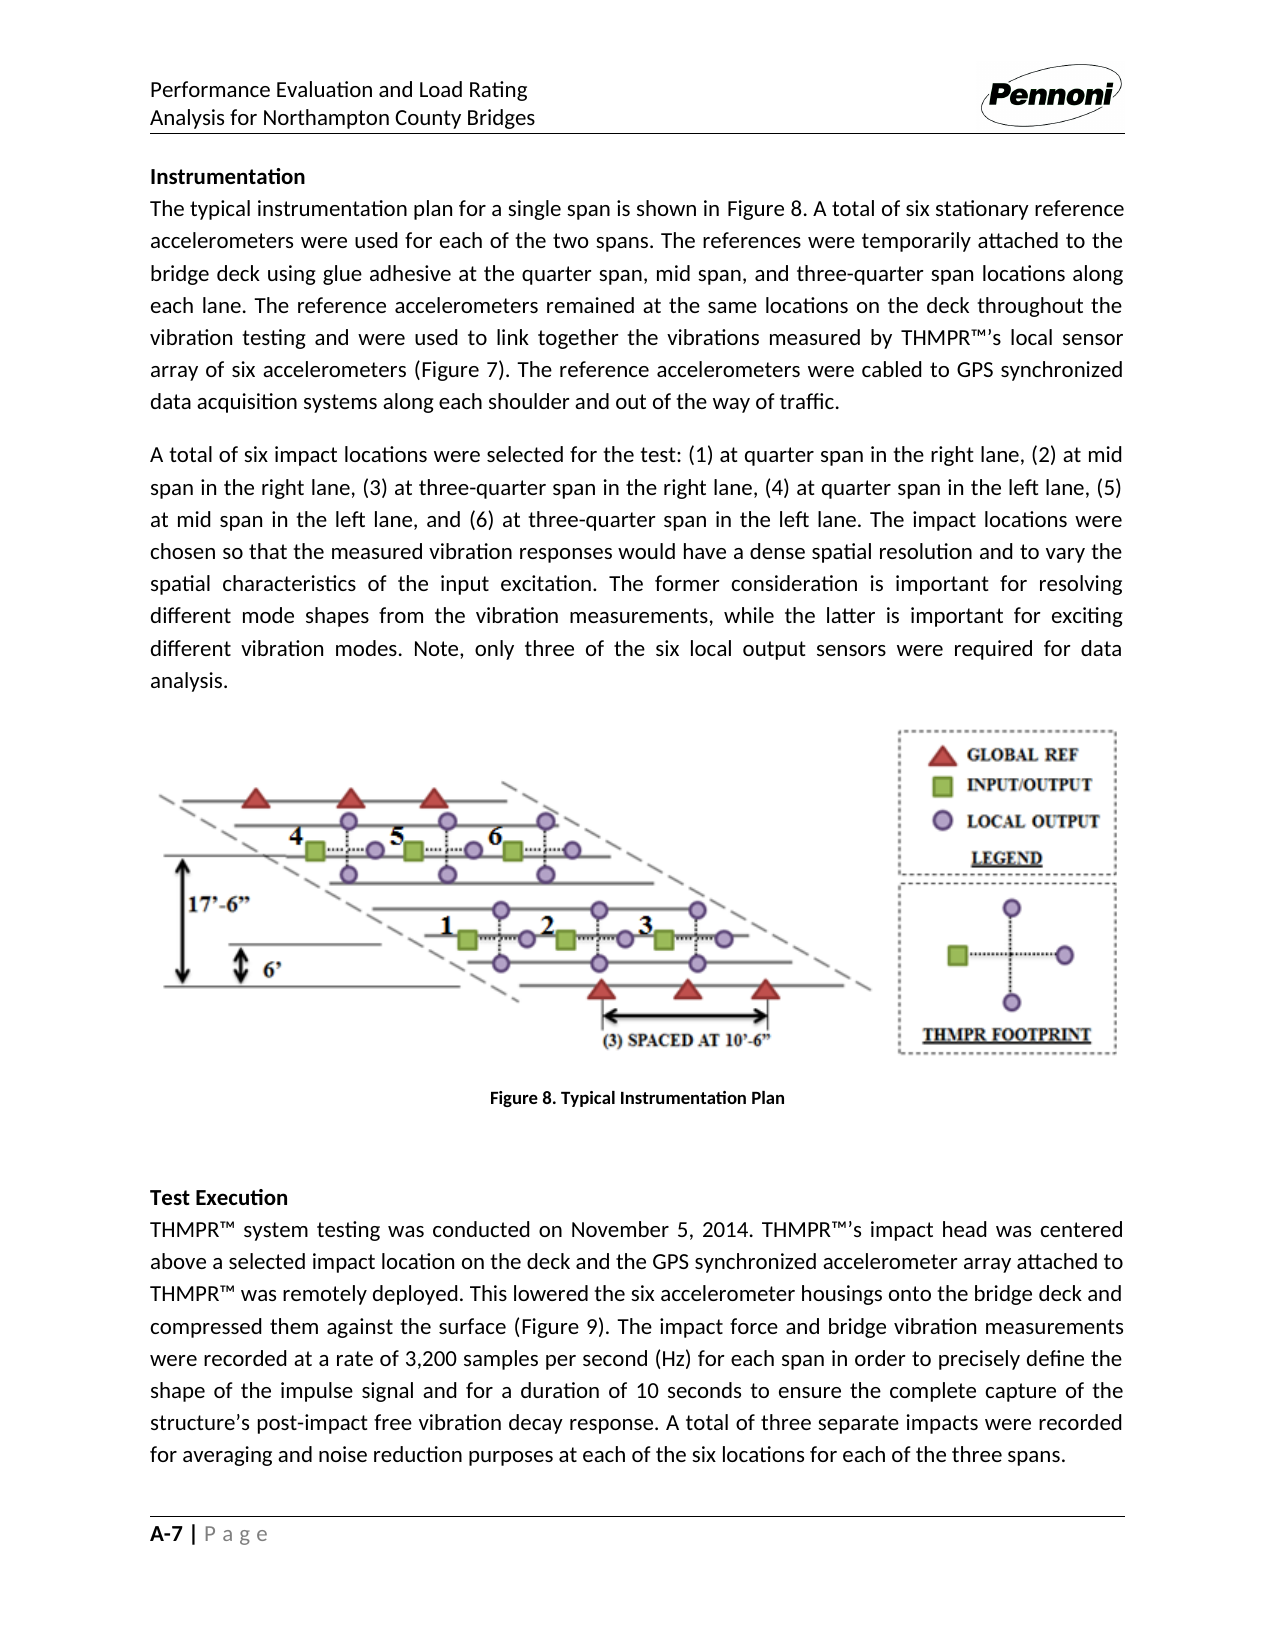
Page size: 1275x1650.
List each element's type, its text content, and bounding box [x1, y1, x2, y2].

text THMPR™ system testing was conducted on November 5, 2014. THMPR™’s impact head was centered above a selected impact location on the deck and the GPS synchronized accelerometer array attached to THMPR™ was remotely deployed. This lowered the six accelerometer housings onto the bridge deck and compressed them against the surface (Figure 9). The impact force and bridge vibration measurements were recorded at a rate of 3,200 samples per second (Hz) for each span in order to precisely define the shape of the impulse signal and for a duration of 10 seconds to ensure the complete capture of the structure’s post-impact free vibration decay response. A total of three separate impacts were recorded for averaging and noise reduction purposes at each of the six locations for each of the three spans. [150, 1215, 1125, 1468]
subtitle Test Execution [150, 1183, 1125, 1211]
picture [150, 718, 1125, 1066]
text Figure 8. Typical Instrumentation Plan [150, 1086, 1125, 1109]
text The typical instrumentation plan for a single span is shown in Figure 8. A total of six stationary reference accelerometers were used for each of the two spans. The references were temporarily attached to the bridge deck using glue adhesive at the quarter span, mid span, and three-quarter span locations along each lane. The reference accelerometers remained at the same locations on the deck throughout the vibration testing and were used to link together the vibrations measured by THMPR™’s local sensor array of six accelerometers (Figure 7). The reference accelerometers were cabled to GPS synchronized data acquisition systems along each shoulder and out of the way of traffic. [150, 194, 1125, 416]
text A total of six impact locations were selected for the test: (1) at quarter span in the right lane, (2) at mid span in the right lane, (3) at three-quarter span in the right lane, (4) at quarter span in the left lane, (5) at mid span in the left lane, and (6) at three-quarter span in the left lane. The impact locations were chosen so that the measured vibration responses would have a dense spatial resolution and to vary the spatial characteristics of the input excitation. The former consideration is important for resolving different mode shapes from the vibration measurements, while the latter is important for exciting different vibration modes. Note, only three of the six local output sensors were required for data analysis. [150, 441, 1125, 694]
picture [976, 61, 1125, 132]
subtitle Instrumentation [150, 162, 1125, 190]
